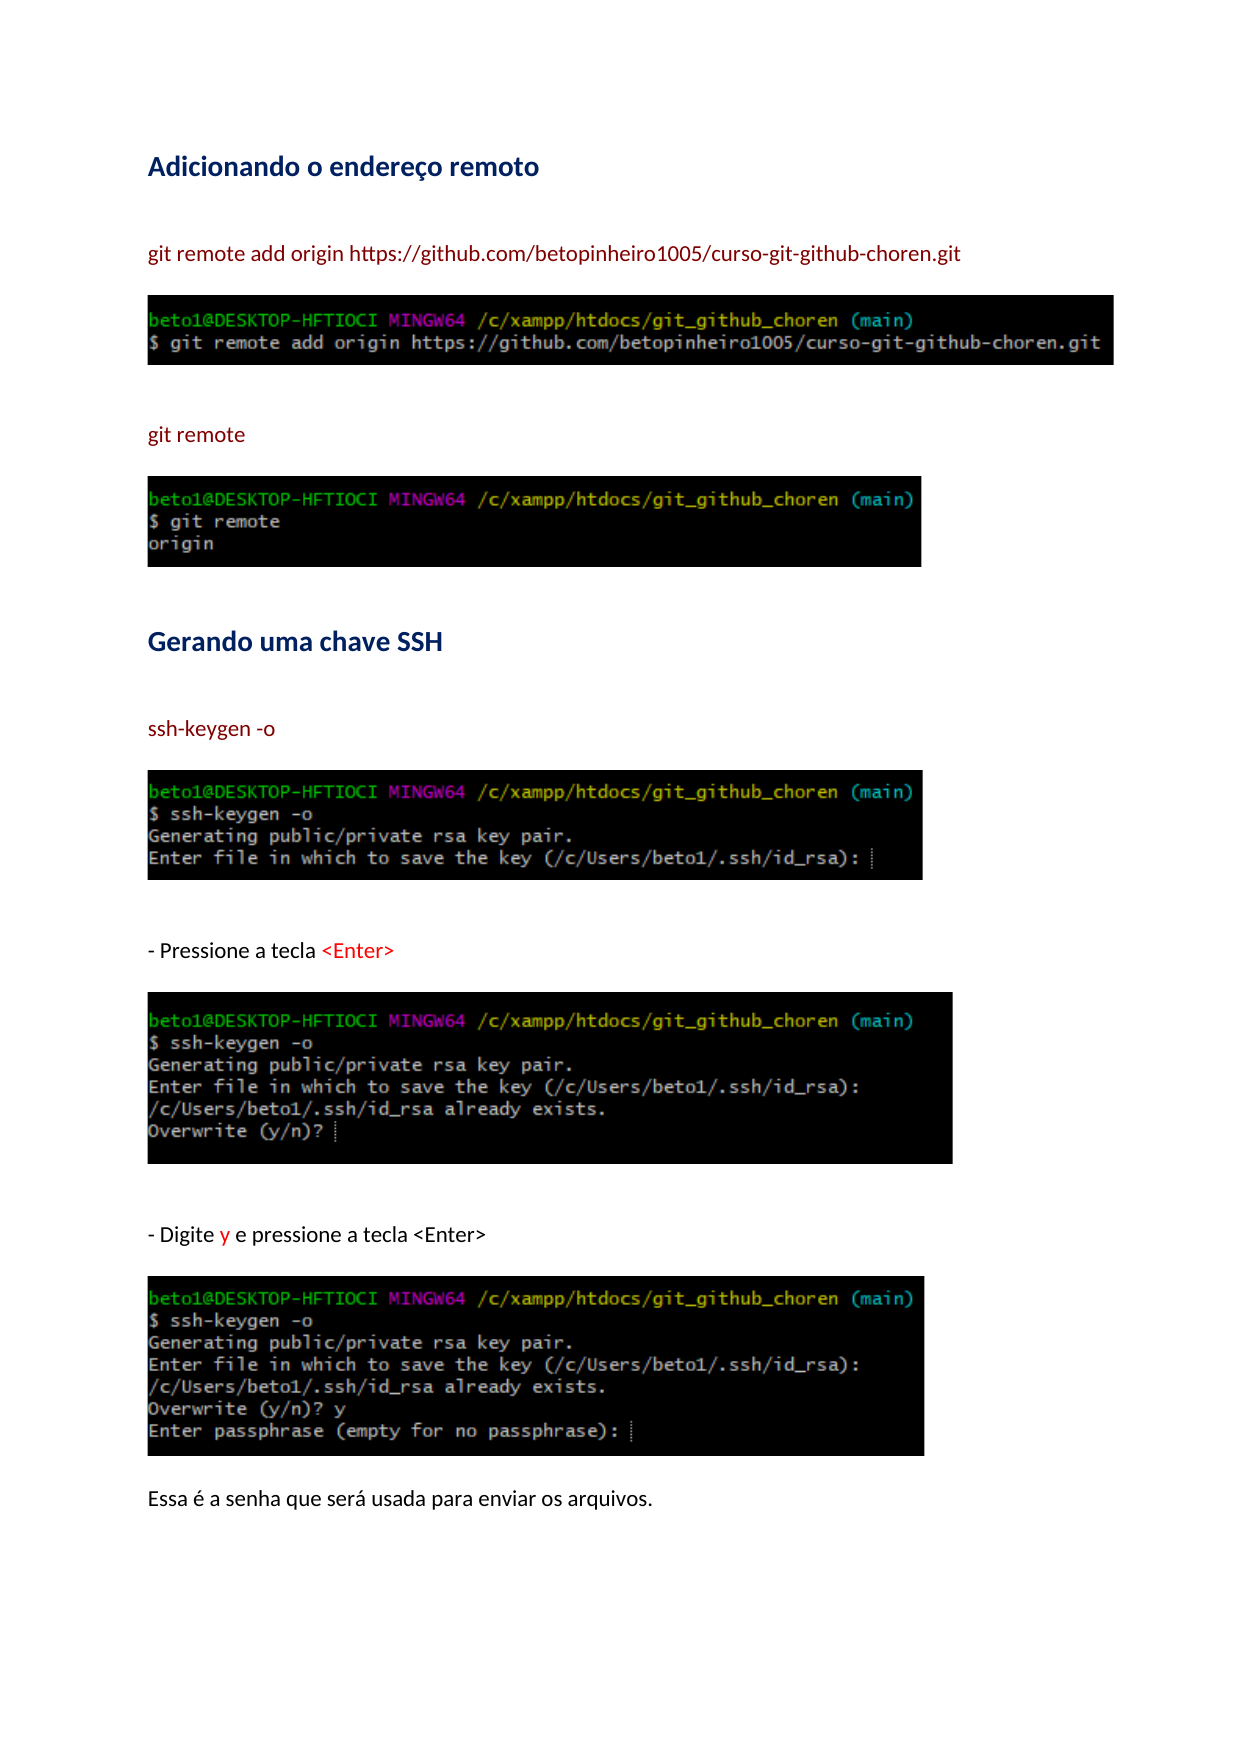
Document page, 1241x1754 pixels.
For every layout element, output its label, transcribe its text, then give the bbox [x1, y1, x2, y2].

subtitle Adicionando o endereço remoto [148, 148, 1122, 183]
text git remote add origin https://github.com/betopinheiro1005/curso-git-github-choren.git [148, 239, 1122, 267]
picture [147, 476, 922, 567]
text Essa é a senha que será usada para enviar os arquivos. [148, 1484, 1122, 1512]
text - Digite y e pressione a tecla <Enter> [148, 1220, 1122, 1248]
picture [147, 295, 1114, 365]
subtitle Gerando uma chave SSH [148, 623, 1122, 658]
picture [147, 770, 923, 880]
text git remote [148, 420, 1122, 448]
text - Pressione a tecla <Enter> [148, 936, 1122, 964]
text ssh-keygen -o [148, 714, 1122, 743]
picture [147, 992, 953, 1164]
picture [147, 1276, 925, 1456]
